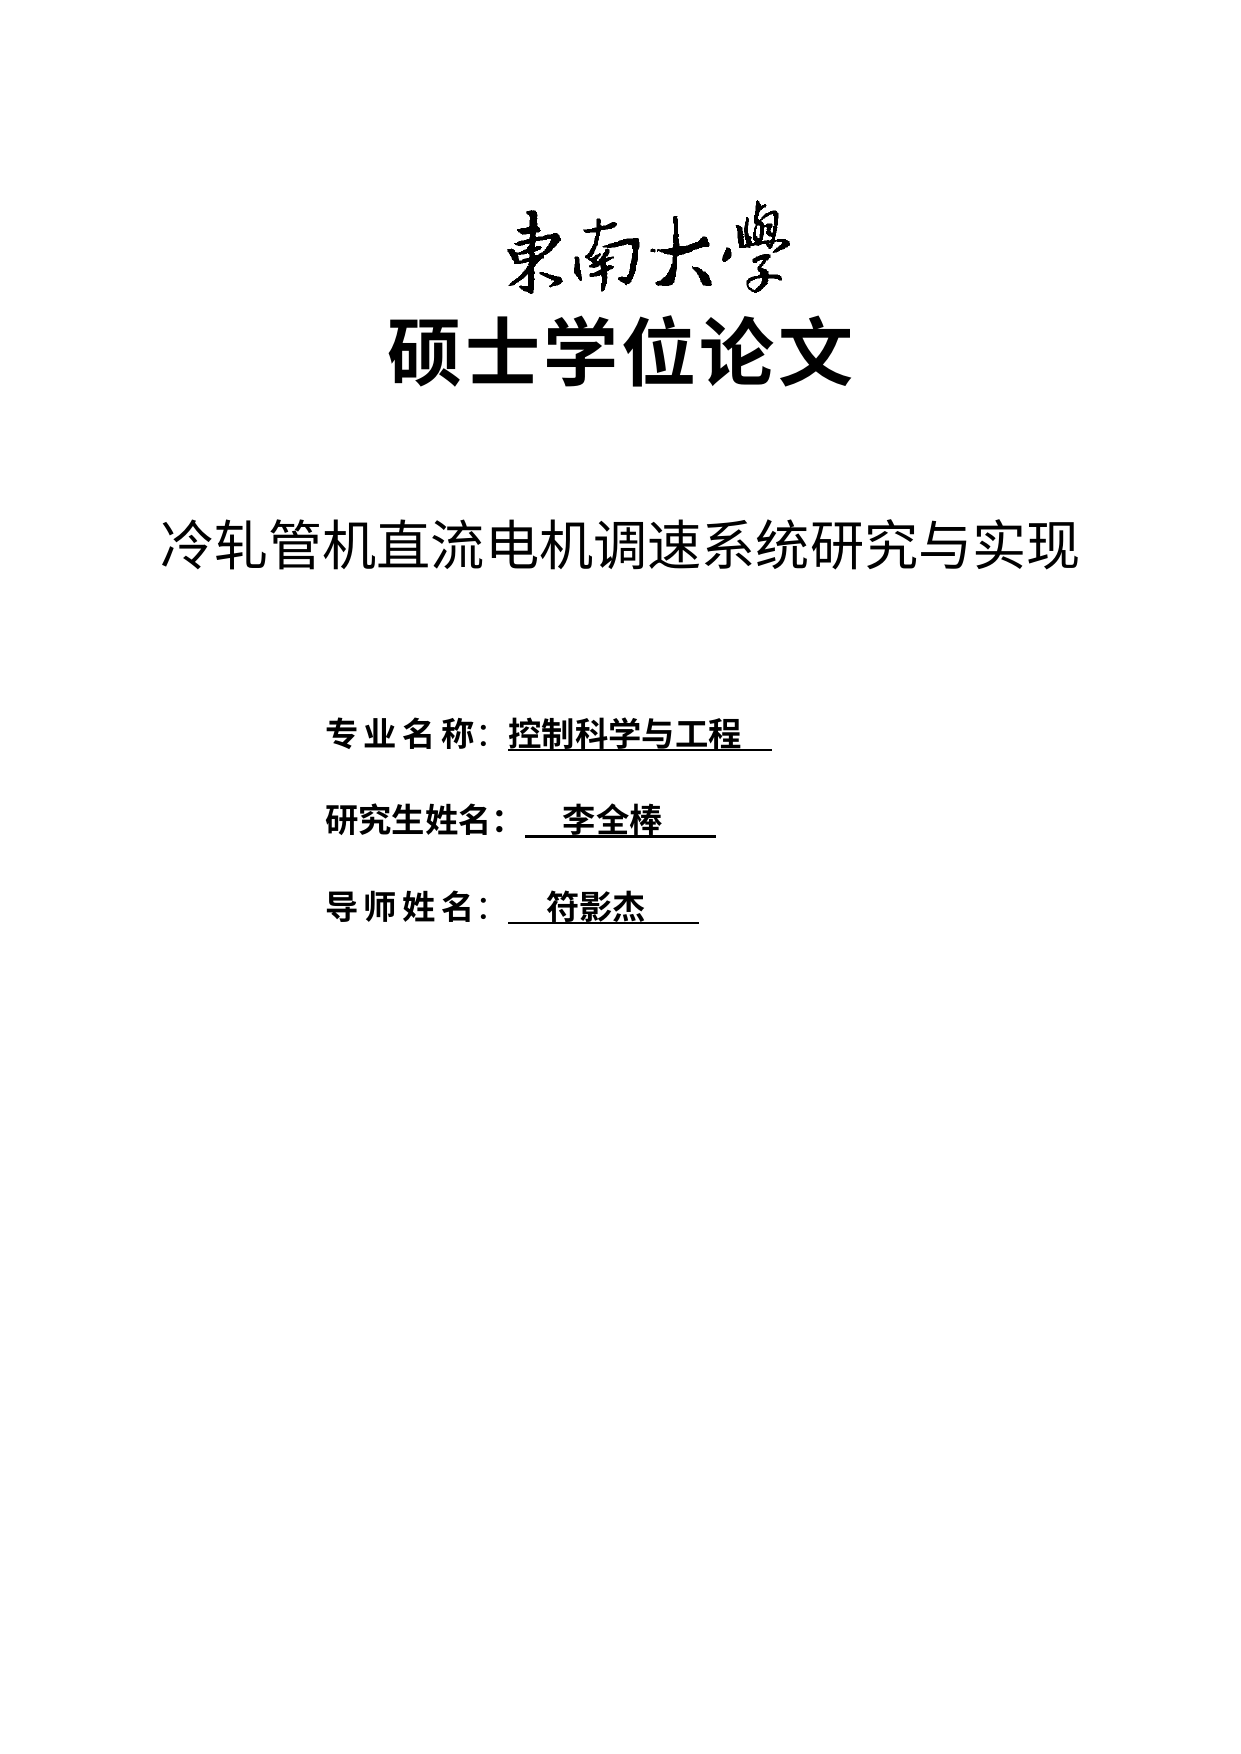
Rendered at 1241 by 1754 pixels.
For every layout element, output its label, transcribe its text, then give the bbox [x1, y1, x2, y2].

text 导师姓名： 符影杰 [148, 880, 1092, 929]
picture [503, 199, 792, 294]
text 专业名称：控制科学与工程 [148, 707, 1092, 756]
text 硕士学位论文 [148, 143, 1092, 402]
text 研究生姓名： 李全棒 [148, 794, 1092, 842]
text 冷轧管机直流电机调速系统研究与实现 [148, 503, 1092, 581]
